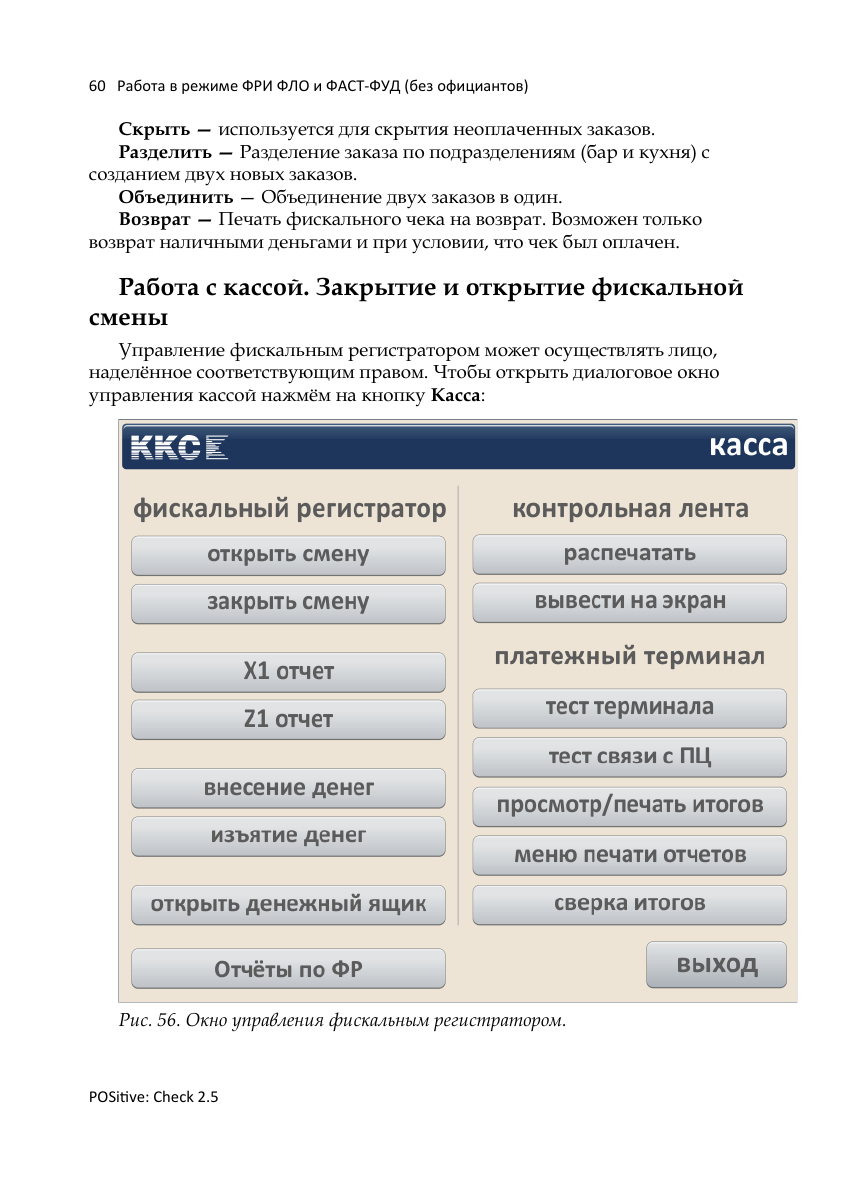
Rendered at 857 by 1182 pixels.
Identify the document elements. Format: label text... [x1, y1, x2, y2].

text Скрыть — используется для скрытия неоплаченных заказов. [89, 118, 768, 141]
text Разделить — Разделение заказа по подразделениям (бар и кухня) с созданием двух новых заказов. [89, 141, 768, 186]
picture [118, 419, 798, 1003]
text Объединить — Объединение двух заказов в один. [89, 186, 768, 208]
text Управление фискальным регистратором может осуществлять лицо, наделённое соответствующим правом. Чтобы открыть диалоговое окно управления кассой нажмём на кнопку Касса: [89, 339, 768, 407]
subtitle Работа с кассой. Закрытие и открытие фискальной смены [89, 272, 768, 333]
text Рис. 56. Окно управления фискальным регистратором. [89, 1009, 768, 1031]
text Возврат — Печать фискального чека на возврат. Возможен только возврат наличными деньгами и при условии, что чек был оплачен. [89, 208, 768, 254]
